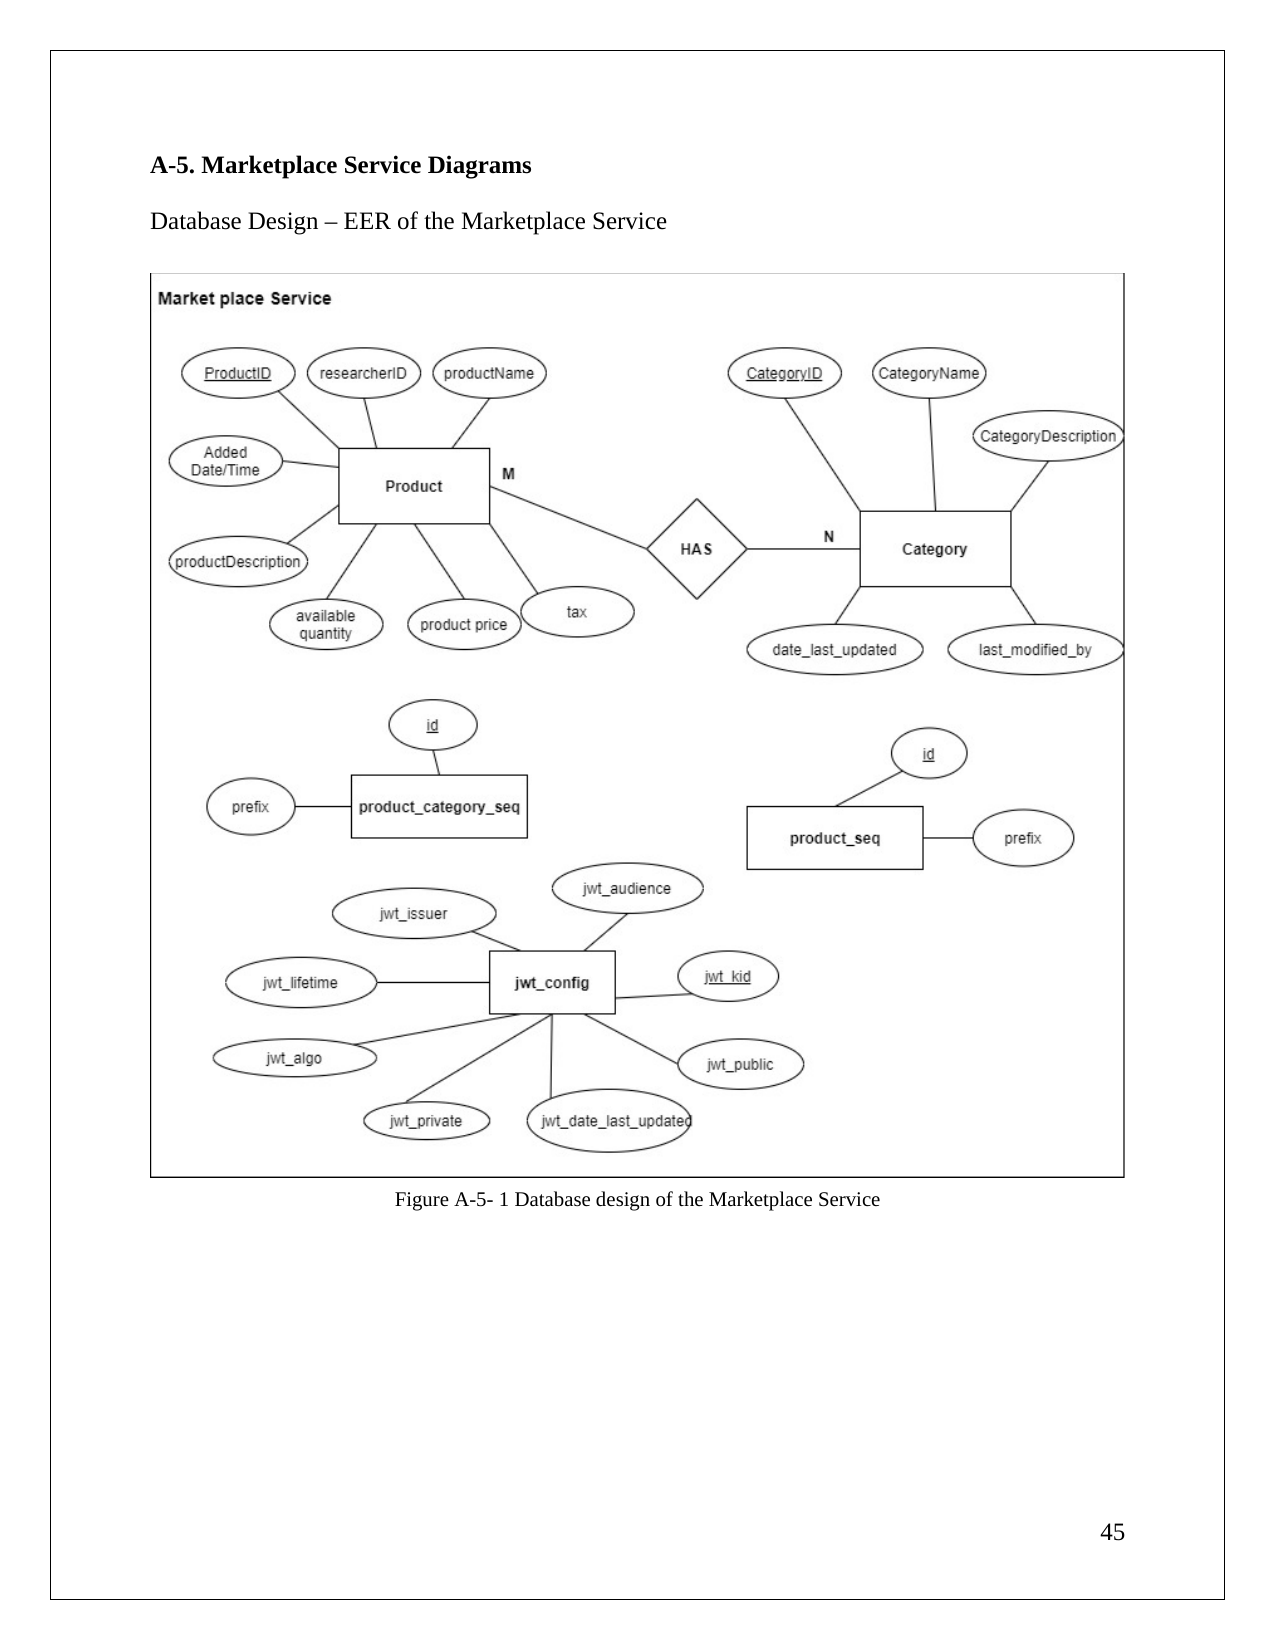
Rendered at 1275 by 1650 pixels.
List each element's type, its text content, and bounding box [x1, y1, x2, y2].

picture [150, 273, 1125, 1178]
text Database Design – EER of the Marketplace Service [150, 206, 1125, 235]
subtitle A-5. Marketplace Service Diagrams [150, 150, 1125, 179]
